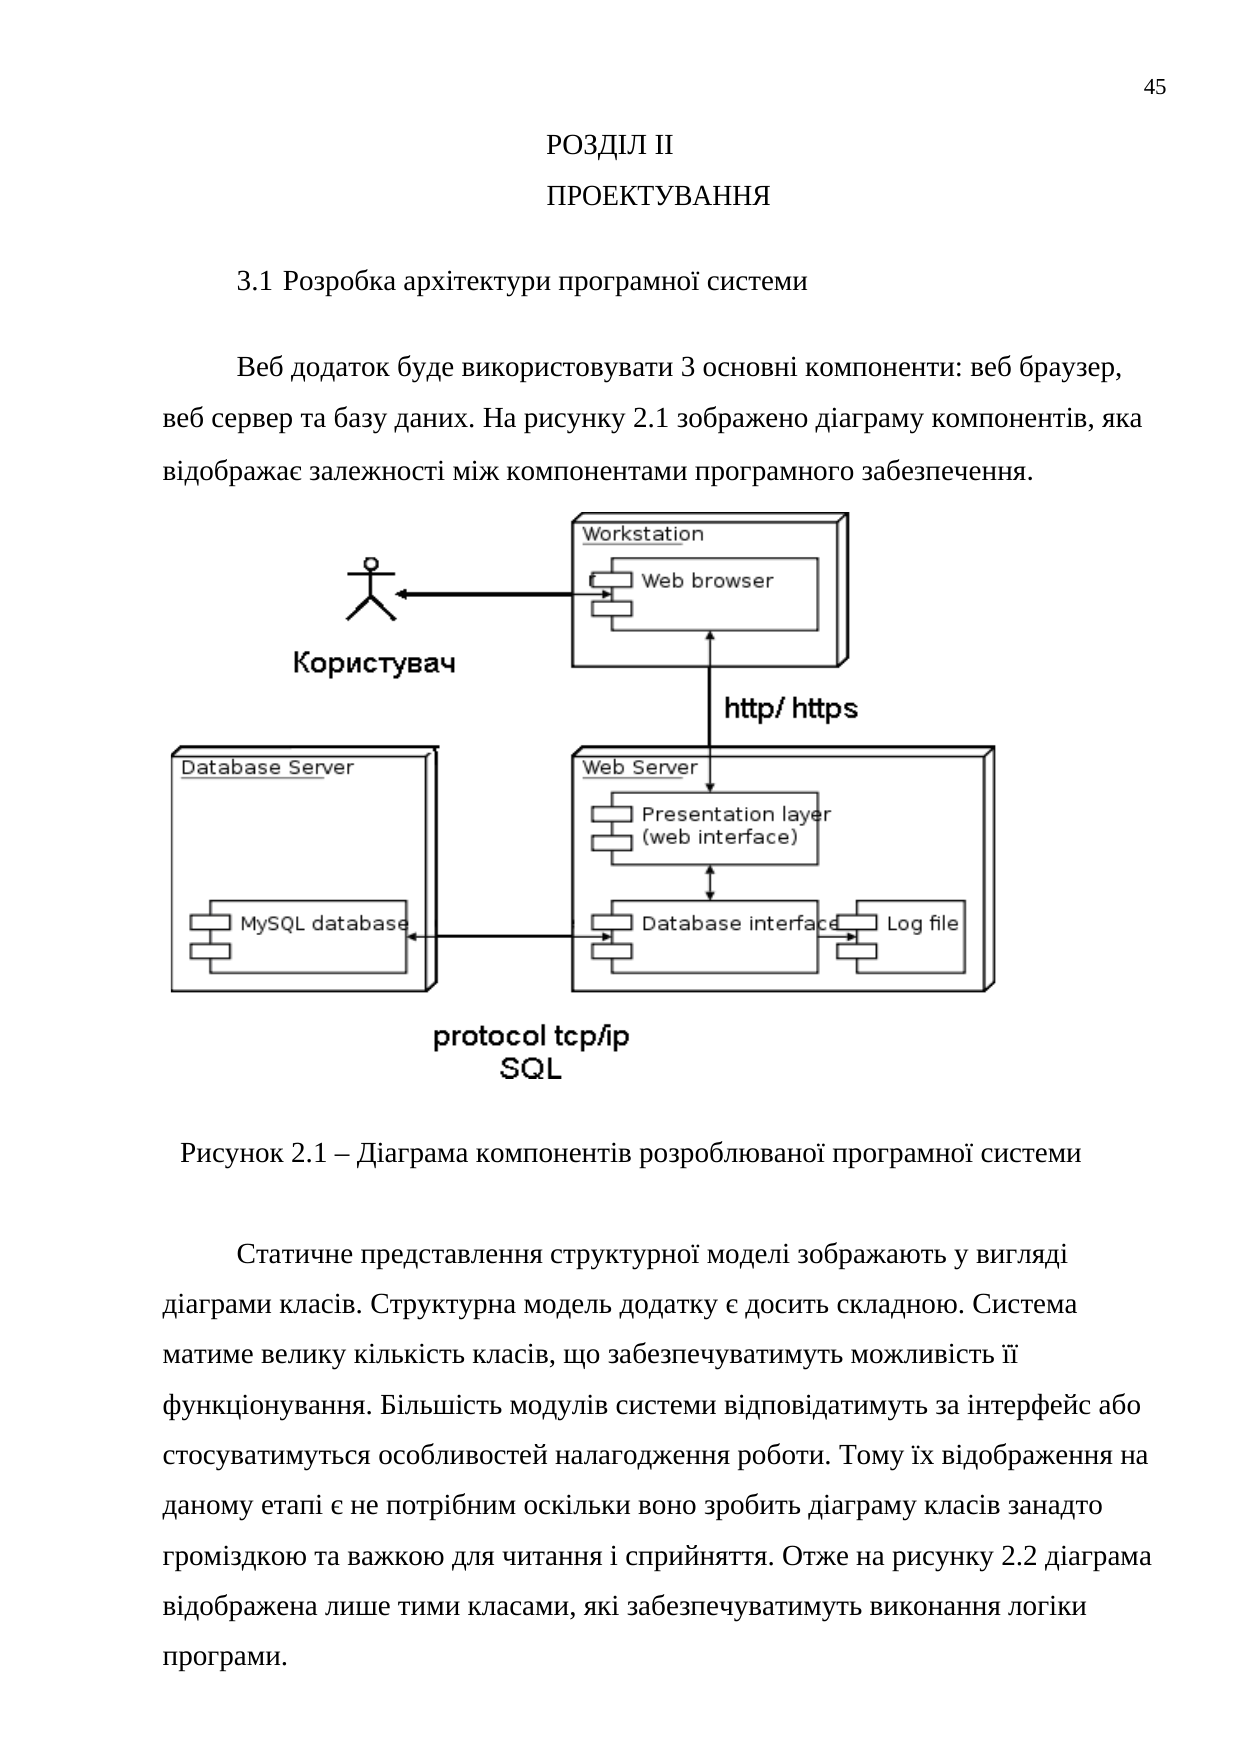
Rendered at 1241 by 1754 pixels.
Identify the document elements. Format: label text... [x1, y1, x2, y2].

text РОЗДІЛ ІІ ПРОЕКТУВАННЯ [546, 127, 783, 211]
text Рисунок 2.1 – Діаграма компонентів розроблюваної програмної системи [180, 1135, 1148, 1168]
text Статичне представлення структурної моделі зображають у вигляді діаграми класів. Структурна модель додатку є досить складною. Система матиме велику кількість класів, що забезпечуватимуть можливість її функціонування. Більшість модулів системи відповідатимуть за інтерфейс або стосуватимуться особливостей налагодження роботи. Тому їх відображення на даному етапі є не потрібним оскільки воно зробить діаграму класів занадто громіздкою та важкою для читання і сприйняття. Отже на рисунку 2.2 діаграма відображена лише тими класами, які забезпечуватимуть виконання логіки програми. [162, 1236, 1167, 1672]
list Розробка архітектури програмної системи [236, 263, 1221, 297]
picture [170, 512, 996, 1079]
text Веб додаток буде використовувати 3 основні компоненти: веб браузер, веб сервер та базу даних. На рисунку 2.1 зображено діаграму компонентів, яка відображає залежності між компонентами програмного забезпечення. [162, 349, 1166, 487]
